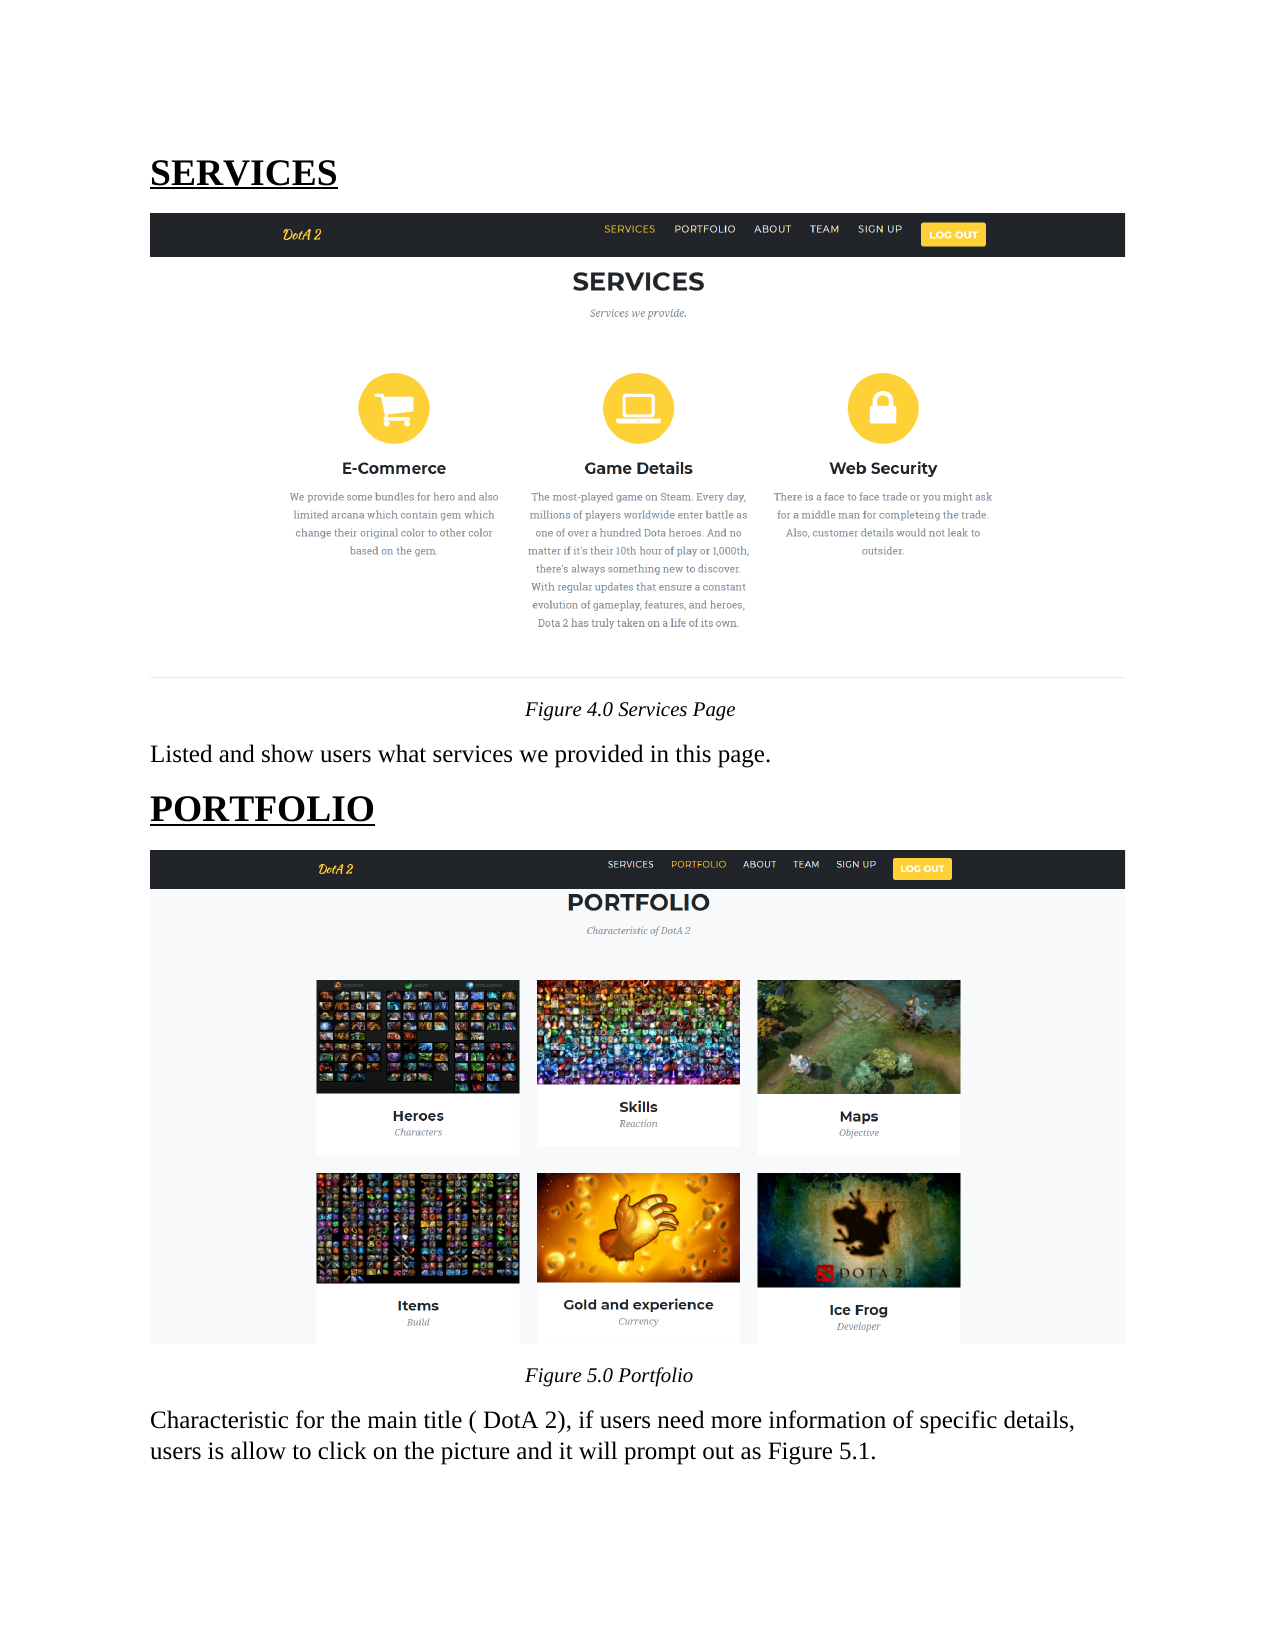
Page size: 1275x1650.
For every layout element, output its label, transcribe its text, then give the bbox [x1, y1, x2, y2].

picture [150, 850, 1125, 1344]
text PORTFOLIO [150, 787, 1125, 830]
text Characteristic for the main title ( DotA 2), if users need more information of specific details, users is allow to click on the picture and it will prompt out as Figure 5.1. [150, 1405, 1125, 1465]
text Figure 5.0 Portfolio [450, 1362, 1125, 1387]
text Figure 4.0 Services Page [450, 696, 1125, 721]
text SERVICES [150, 150, 1125, 193]
text Listed and show users what services we provided in this page. [150, 739, 1125, 768]
picture [150, 213, 1125, 678]
